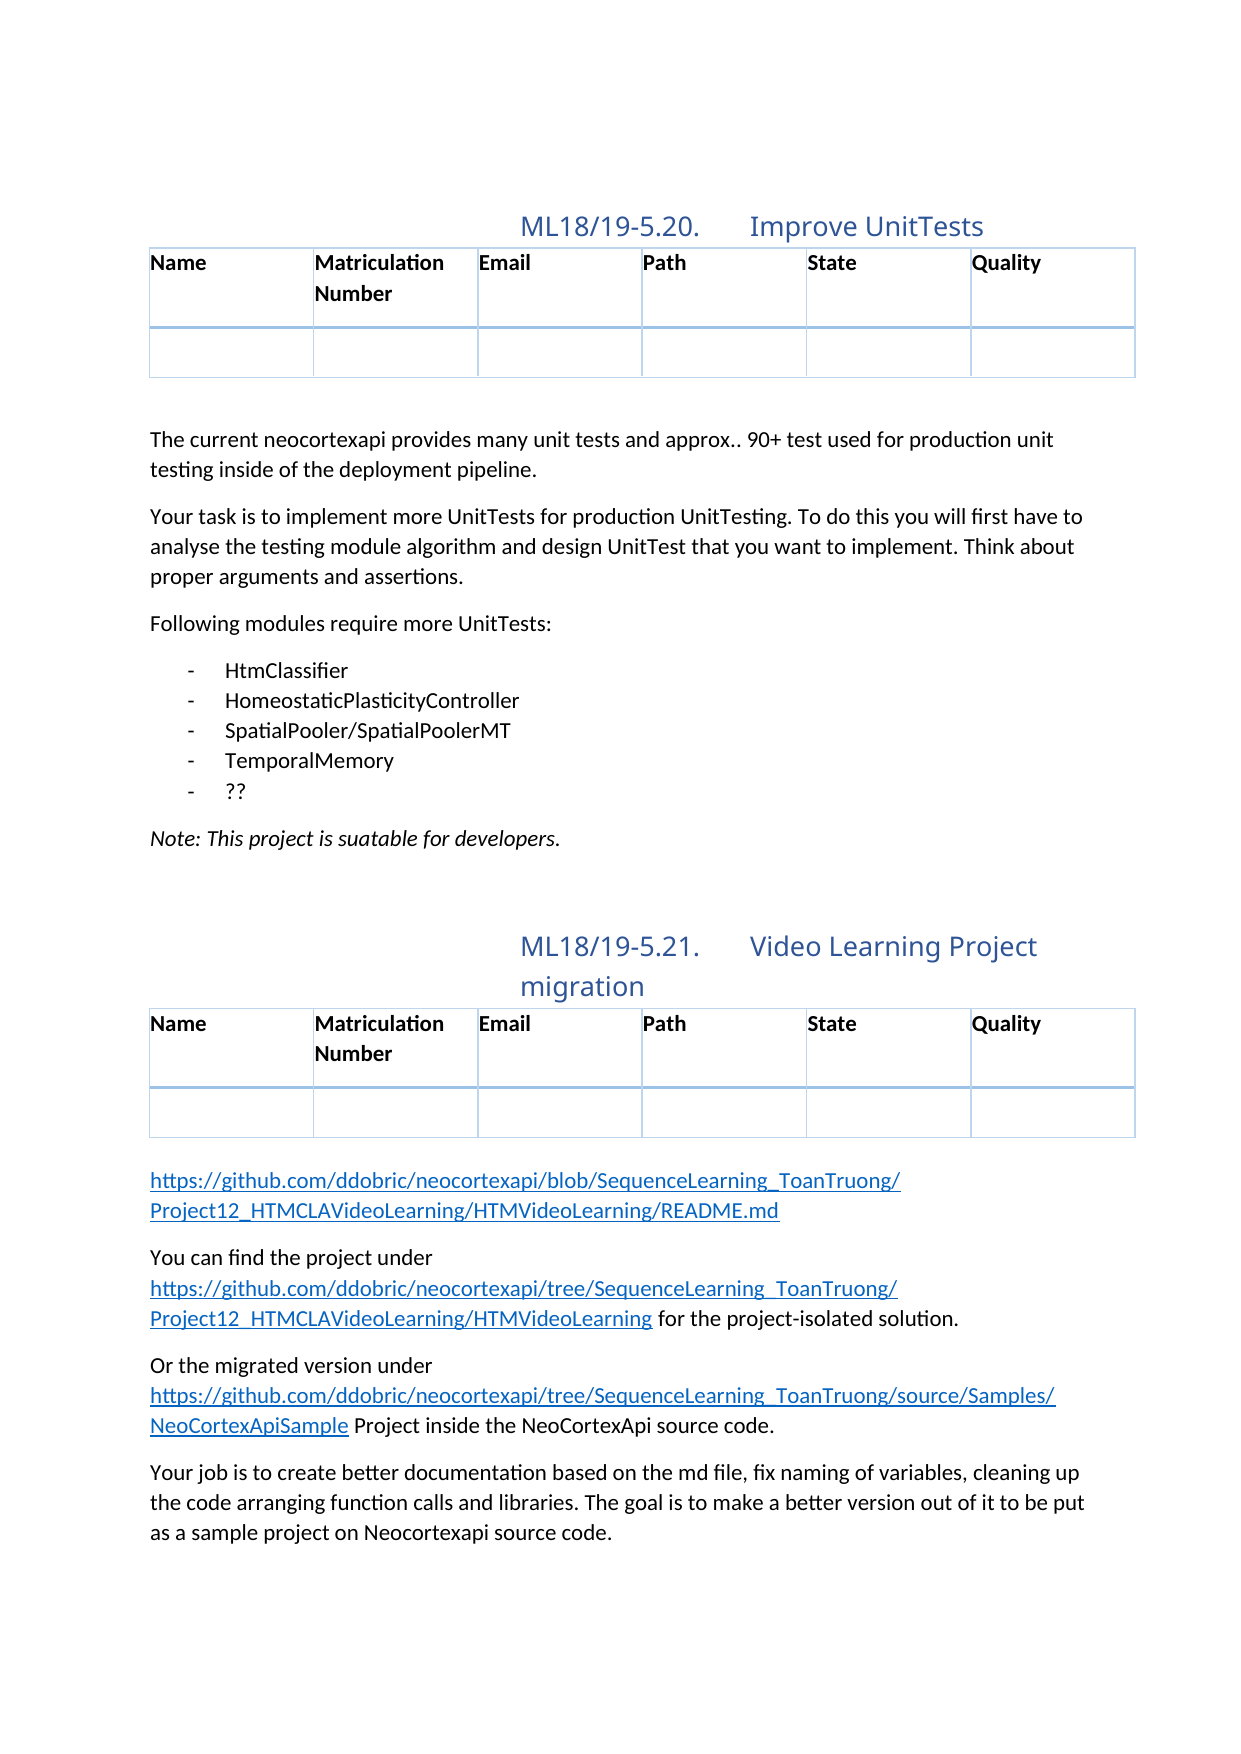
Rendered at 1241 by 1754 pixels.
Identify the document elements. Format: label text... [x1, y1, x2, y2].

list TemporalMemory [187, 747, 1090, 775]
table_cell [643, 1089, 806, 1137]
text Or the migrated version under https://github.com/ddobric/neocortexapi/tree/SequenceLearning_ToanTruong/source/Samples/NeoCortexApiSample Project inside the NeoCortexApi source code. [150, 1351, 1090, 1439]
text https://github.com/ddobric/neocortexapi/blob/SequenceLearning_ToanTruong/Project12_HTMCLAVideoLearning/HTMVideoLearning/README.md [150, 1166, 1090, 1224]
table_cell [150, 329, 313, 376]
text You can find the project under https://github.com/ddobric/neocortexapi/tree/SequenceLearning_ToanTruong/Project12_HTMCLAVideoLearning/HTMVideoLearning for the project-isolated solution. [150, 1243, 1090, 1332]
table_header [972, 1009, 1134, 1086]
text Video Learning Project migration [520, 928, 1090, 1004]
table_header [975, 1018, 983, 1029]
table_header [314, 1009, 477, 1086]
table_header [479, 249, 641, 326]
list SpatialPooler/SpatialPoolerMT [187, 716, 1090, 744]
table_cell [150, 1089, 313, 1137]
text Note: This project is suatable for developers. [150, 824, 1090, 852]
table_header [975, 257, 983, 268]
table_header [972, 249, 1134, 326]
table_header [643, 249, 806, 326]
text The current neocortexapi provides many unit tests and approx.. 90+ test used for production unit testing inside of the deployment pipeline. [150, 425, 1090, 483]
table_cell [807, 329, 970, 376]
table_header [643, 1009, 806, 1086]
list HomeostaticPlasticityController [187, 686, 1090, 714]
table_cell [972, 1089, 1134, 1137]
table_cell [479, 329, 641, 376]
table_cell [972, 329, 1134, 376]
text Improve UnitTests [520, 207, 1090, 244]
text Your task is to implement more UnitTests for production UnitTesting. To do this you will first have to analyse the testing module algorithm and design UnitTest that you want to implement. Think about proper arguments and assertions. [150, 502, 1090, 590]
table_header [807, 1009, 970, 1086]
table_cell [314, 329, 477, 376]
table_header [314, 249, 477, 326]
text Following modules require more UnitTests: [150, 609, 1090, 637]
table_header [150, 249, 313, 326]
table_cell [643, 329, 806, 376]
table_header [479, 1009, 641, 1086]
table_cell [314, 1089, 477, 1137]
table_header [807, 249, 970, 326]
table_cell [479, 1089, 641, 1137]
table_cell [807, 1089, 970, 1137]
text Your job is to create better documentation based on the md file, fix naming of variables, cleaning up the code arranging function calls and libraries. The goal is to make a better version out of it to be put as a sample project on Neocortexapi source code. [150, 1458, 1090, 1546]
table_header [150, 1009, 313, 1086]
list HtmClassifier [187, 656, 1090, 684]
list ?? [187, 777, 1090, 805]
